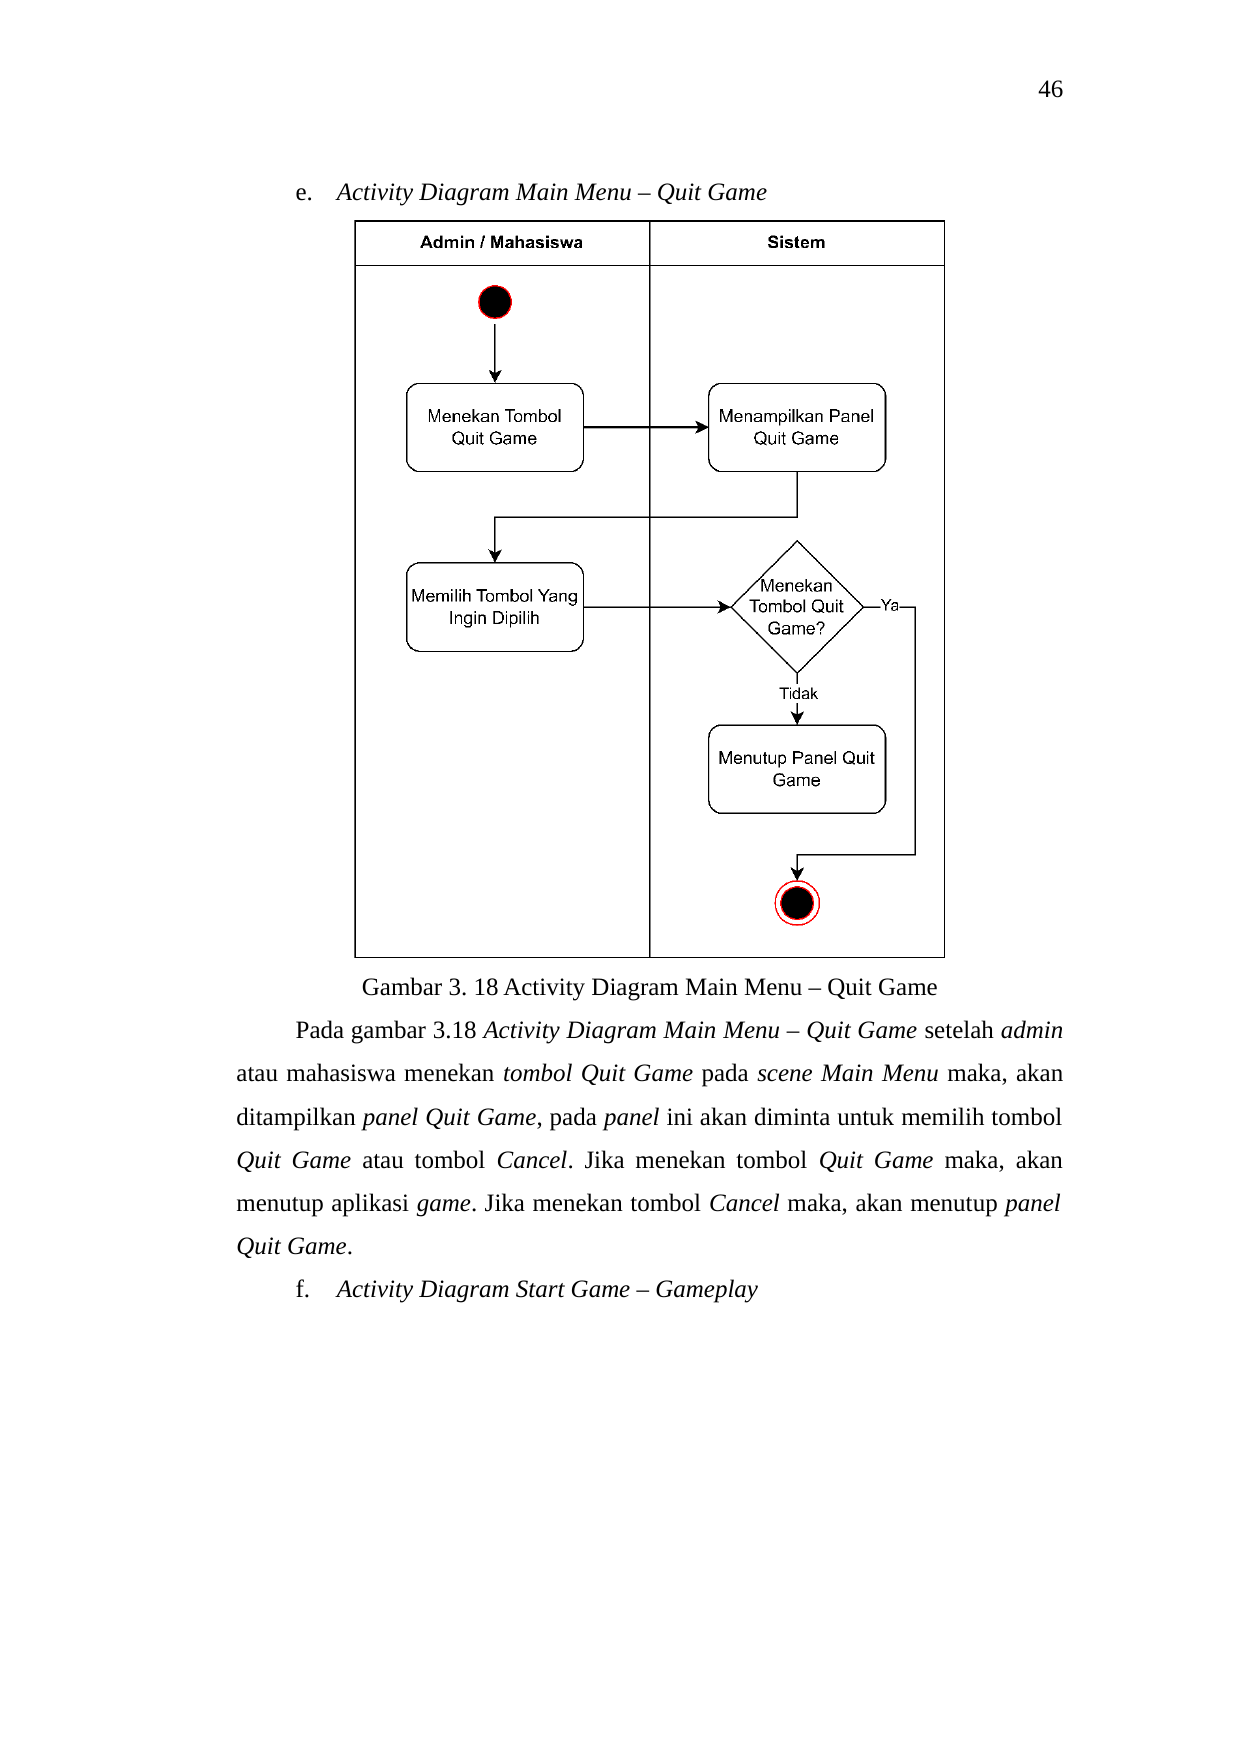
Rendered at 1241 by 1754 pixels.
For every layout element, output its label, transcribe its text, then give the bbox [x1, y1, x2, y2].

list Activity Diagram Start Game – Gameplay [295, 1274, 1063, 1303]
text Gambar 3. 18 Activity Diagram Main Menu – Quit Game [236, 972, 1063, 1001]
picture [354, 220, 945, 958]
list Activity Diagram Main Menu – Quit Game [295, 177, 1063, 206]
text Pada gambar 3.18 Activity Diagram Main Menu – Quit Game setelah admin atau mahasiswa menekan tombol Quit Game pada scene Main Menu maka, akan ditampilkan panel Quit Game, pada panel ini akan diminta untuk memilih tombol Quit Game atau tombol Cancel. Jika menekan tombol Quit Game maka, akan menutup aplikasi game. Jika menekan tombol Cancel maka, akan menutup panel Quit Game. [236, 1015, 1063, 1260]
